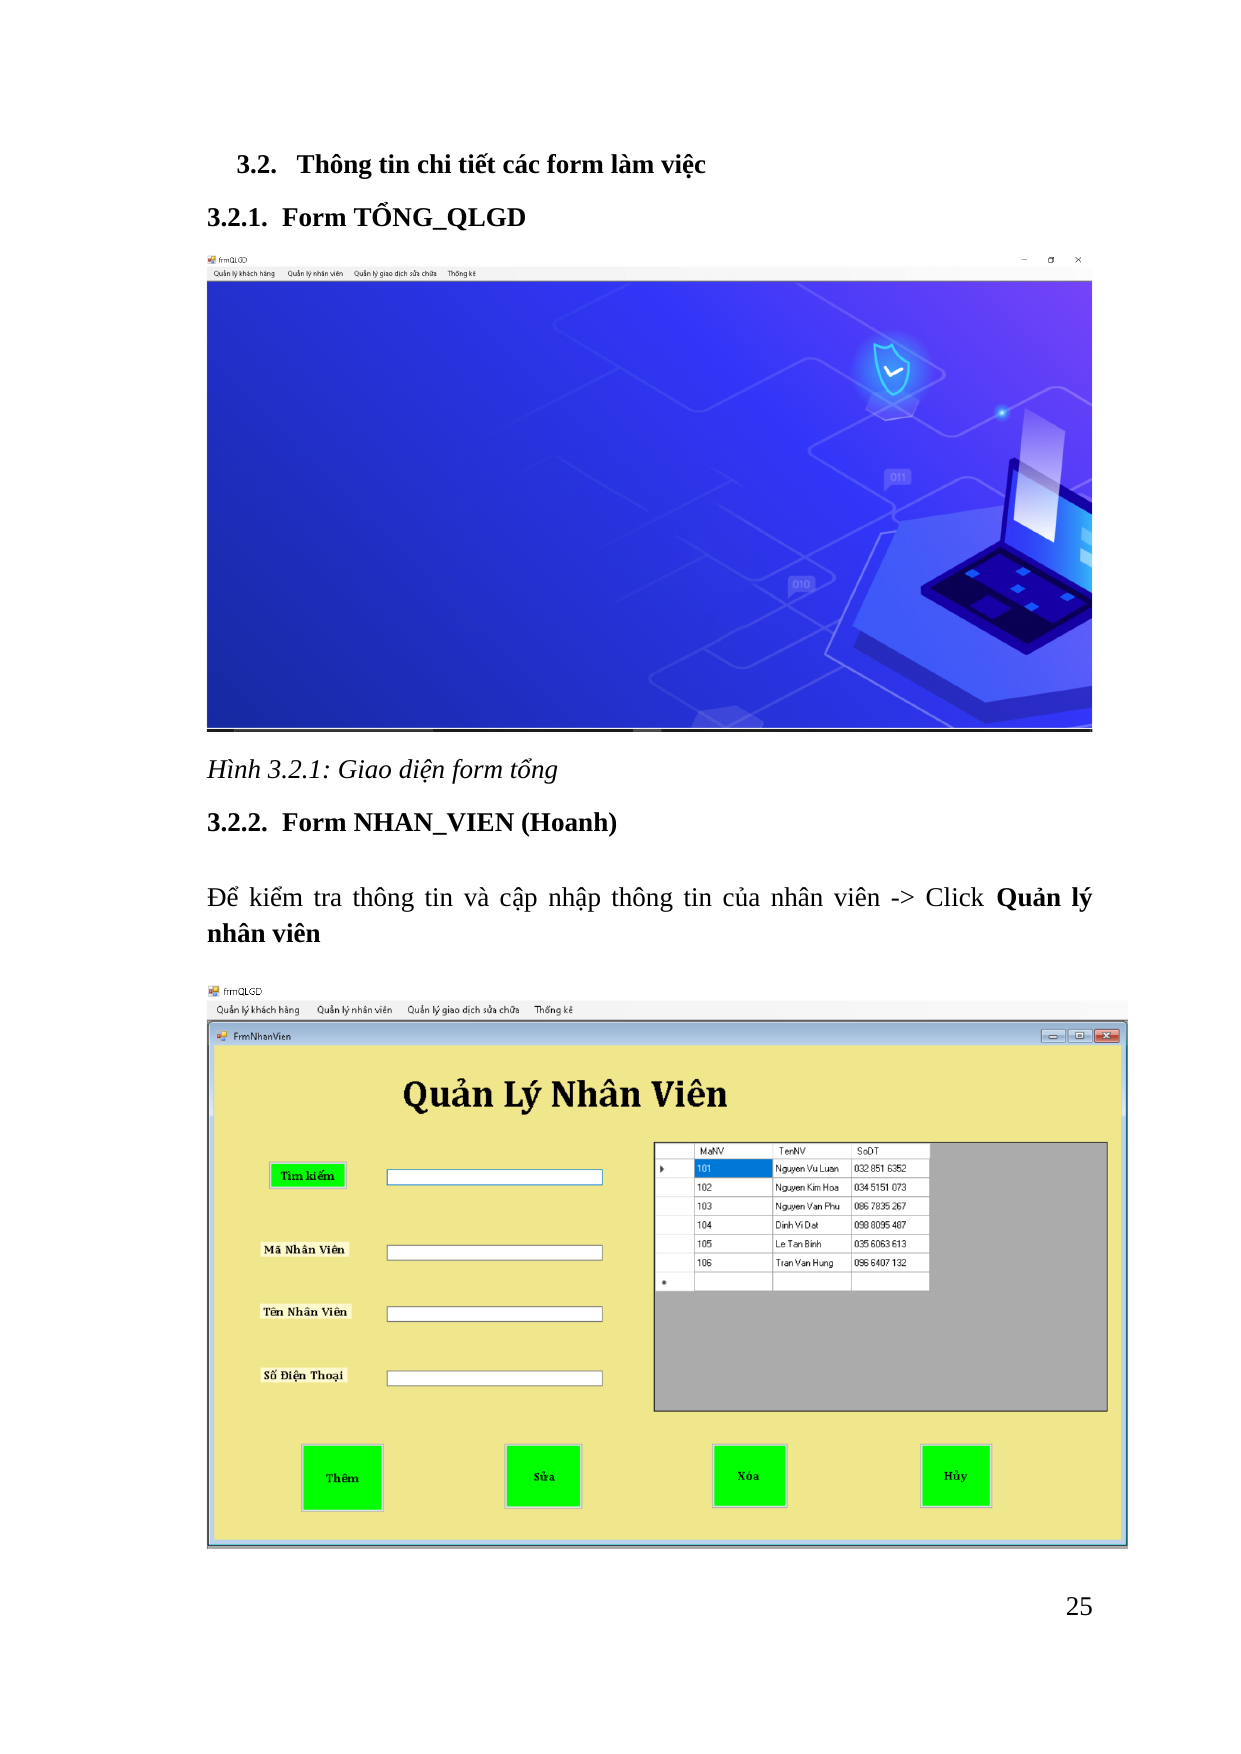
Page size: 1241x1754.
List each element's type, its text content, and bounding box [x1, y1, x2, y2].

picture [206, 982, 1128, 1549]
picture [206, 253, 1093, 732]
list Hình 3.2.1: Giao diện form tổng [207, 753, 1092, 784]
text Để kiểm tra thông tin và cập nhập thông tin của nhân viên -> Click Quản lý nhân viên [207, 913, 1092, 948]
list Form NHAN_VIEN (Hoanh) [207, 806, 1092, 837]
list Thông tin chi tiết các form làm việc [236, 148, 1092, 179]
list Form TỔNG_QLGD [207, 201, 1092, 232]
